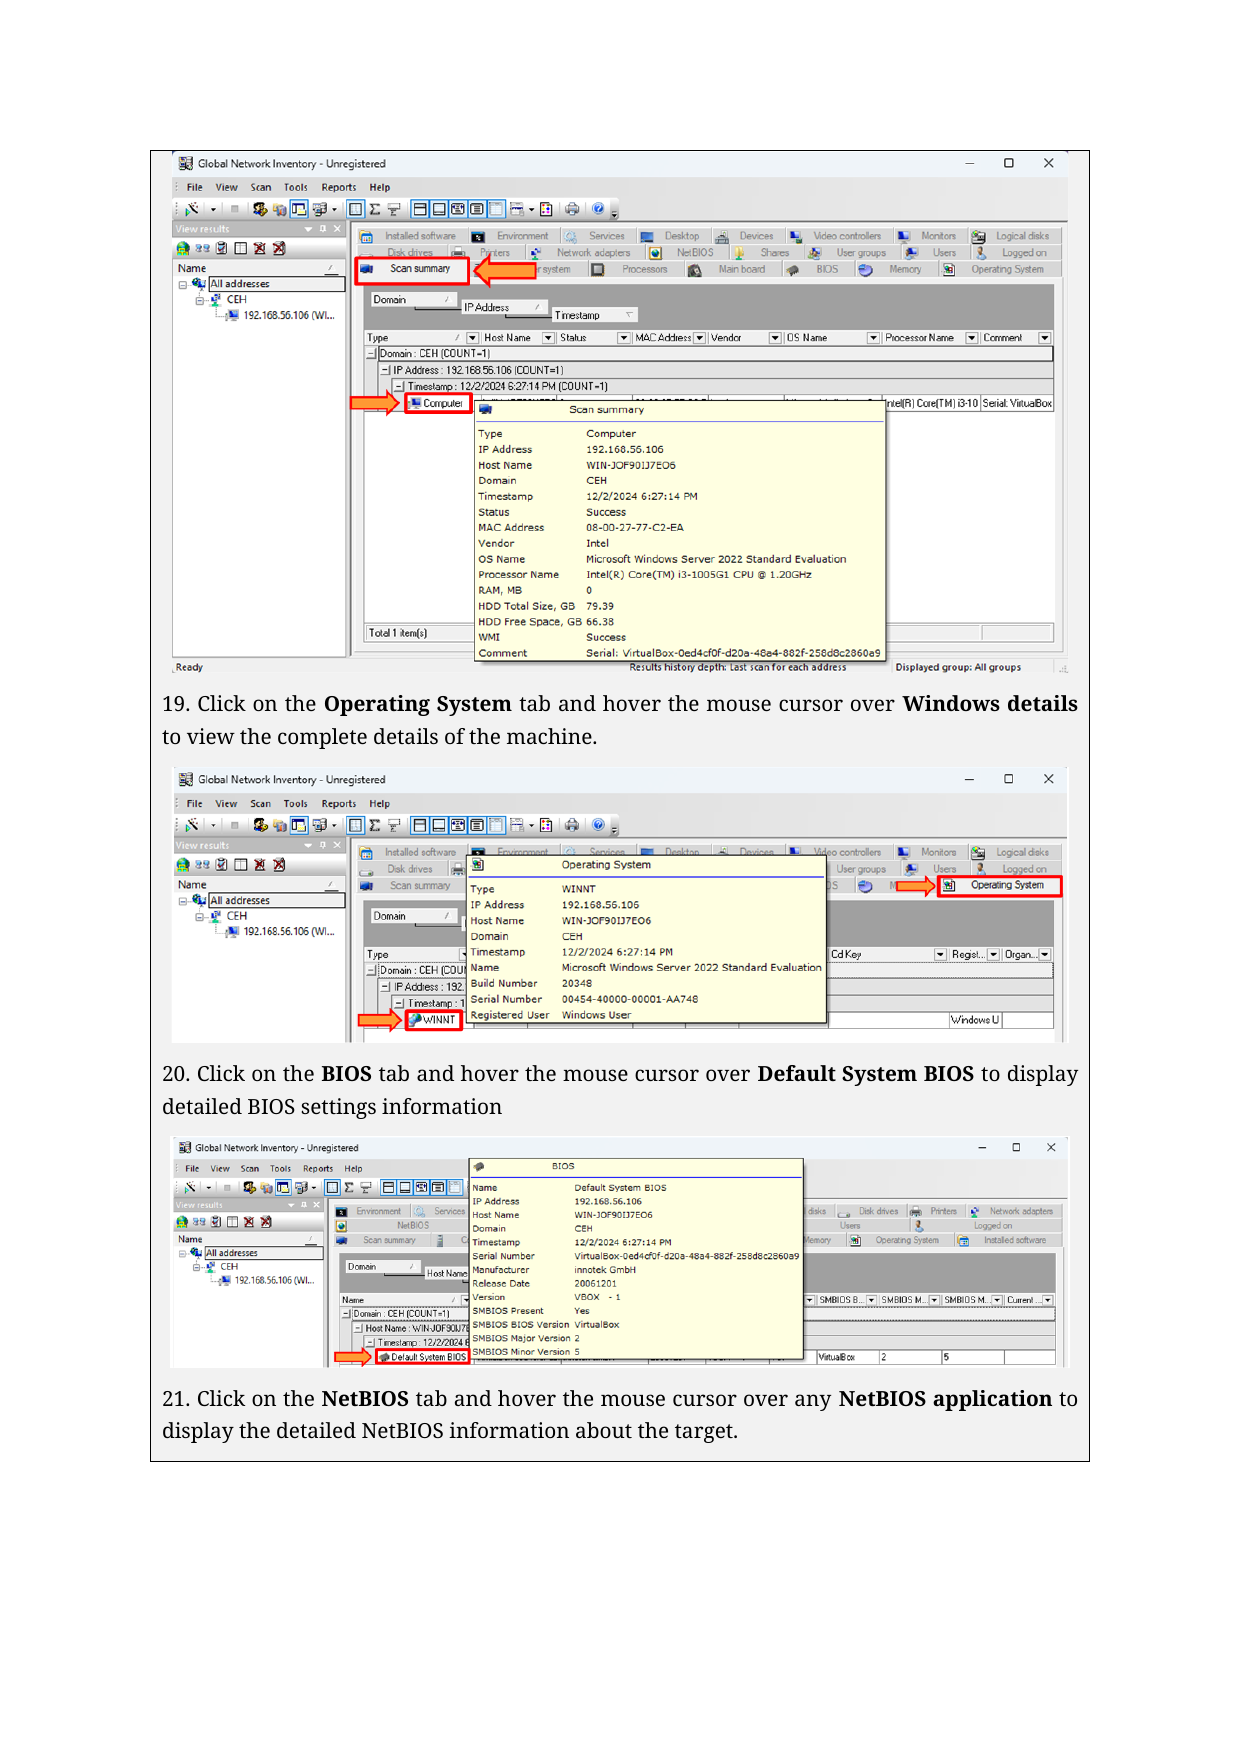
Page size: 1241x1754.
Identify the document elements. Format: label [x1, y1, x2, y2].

picture [171, 767, 1069, 1043]
table_header [151, 151, 1089, 1461]
picture [171, 151, 1069, 673]
picture [170, 1136, 1071, 1368]
